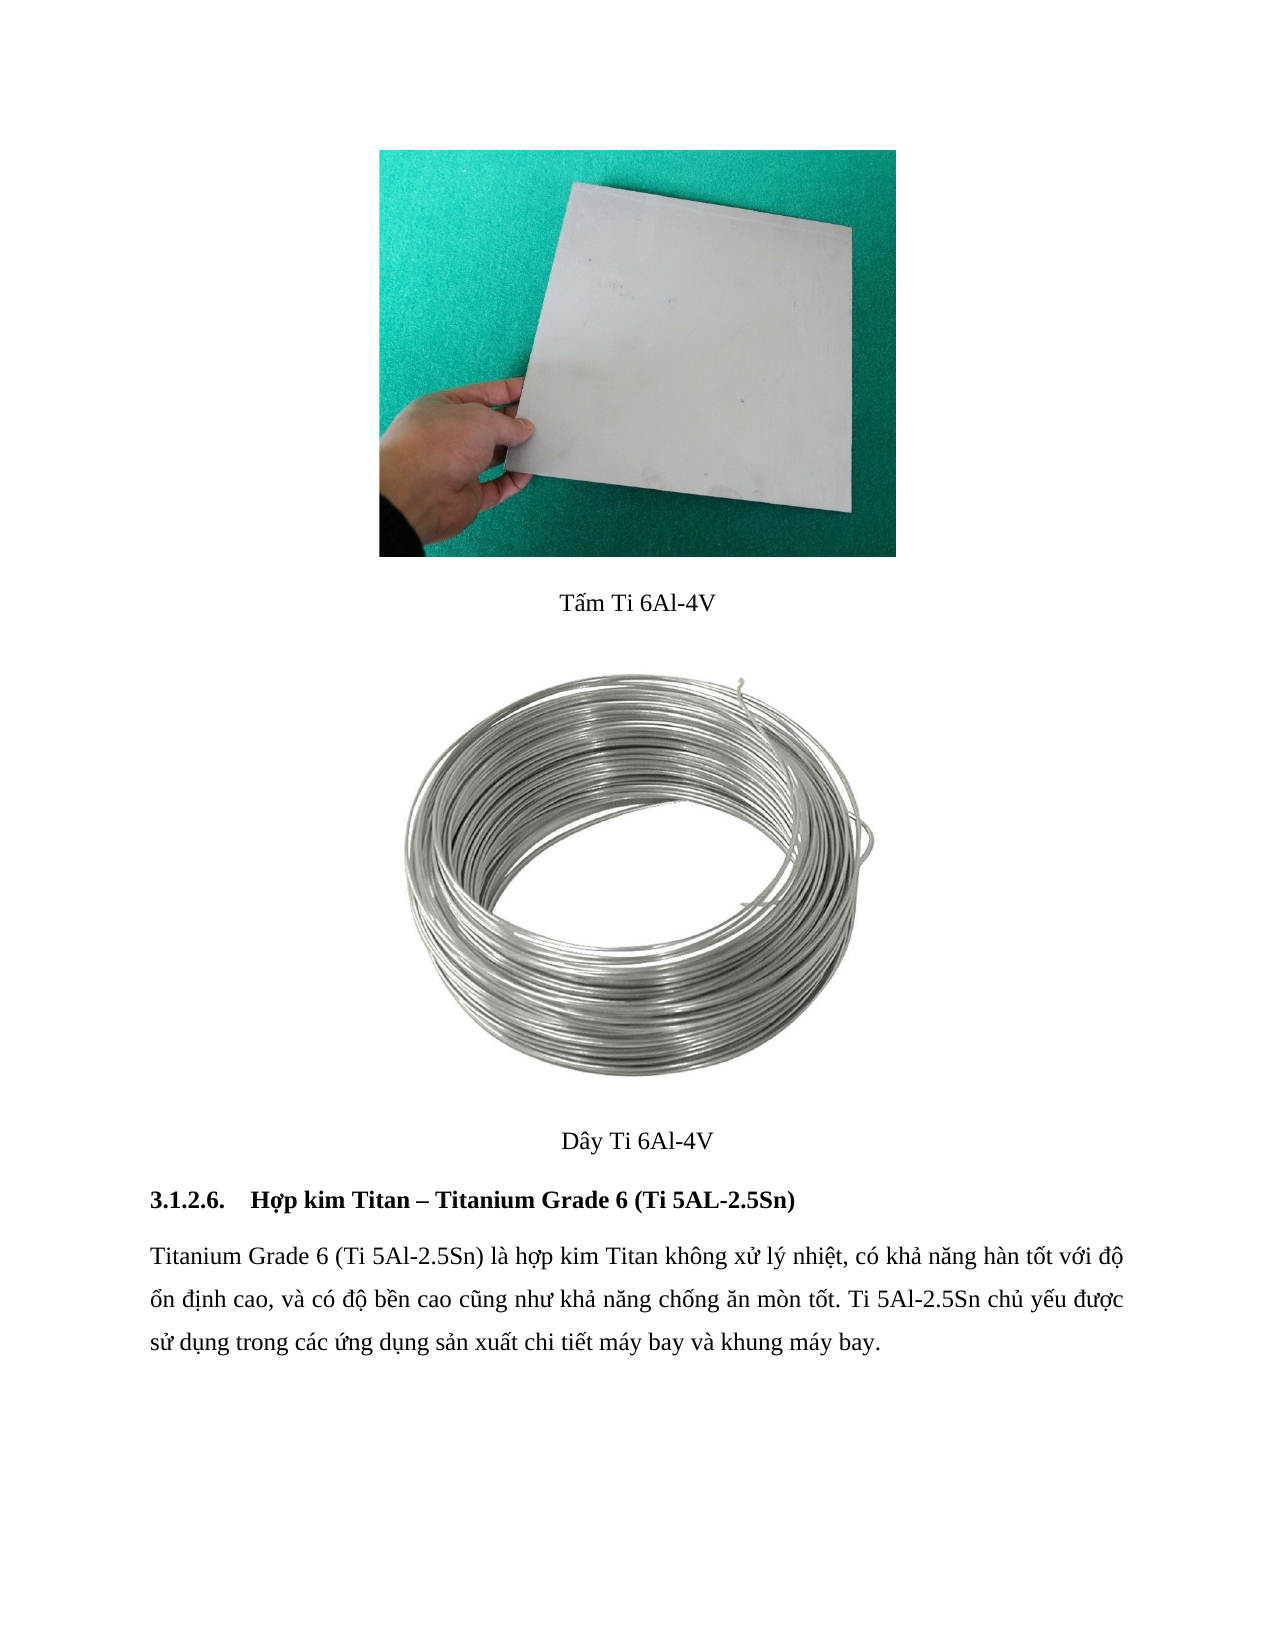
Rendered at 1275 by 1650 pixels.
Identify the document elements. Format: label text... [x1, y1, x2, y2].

text Dây Ti 6Al-4V [150, 1126, 1125, 1154]
picture [377, 647, 898, 1095]
text Titanium Grade 6 (Ti 5Al-2.5Sn) là hợp kim Titan không xử lý nhiệt, có khả năng hàn tốt với độ ổn định cao, và có độ bền cao cũng như khả năng chống ăn mòn tốt. Ti 5Al-2.5Sn chủ yếu được sử dụng trong các ứng dụng sản xuất chi tiết máy bay và khung máy bay. [150, 1241, 1125, 1356]
picture [379, 150, 896, 557]
text Tấm Ti 6Al-4V [150, 588, 1125, 617]
subtitle Hợp kim Titan – Titanium Grade 6 (Ti 5AL-2.5Sn) [150, 1186, 1125, 1214]
